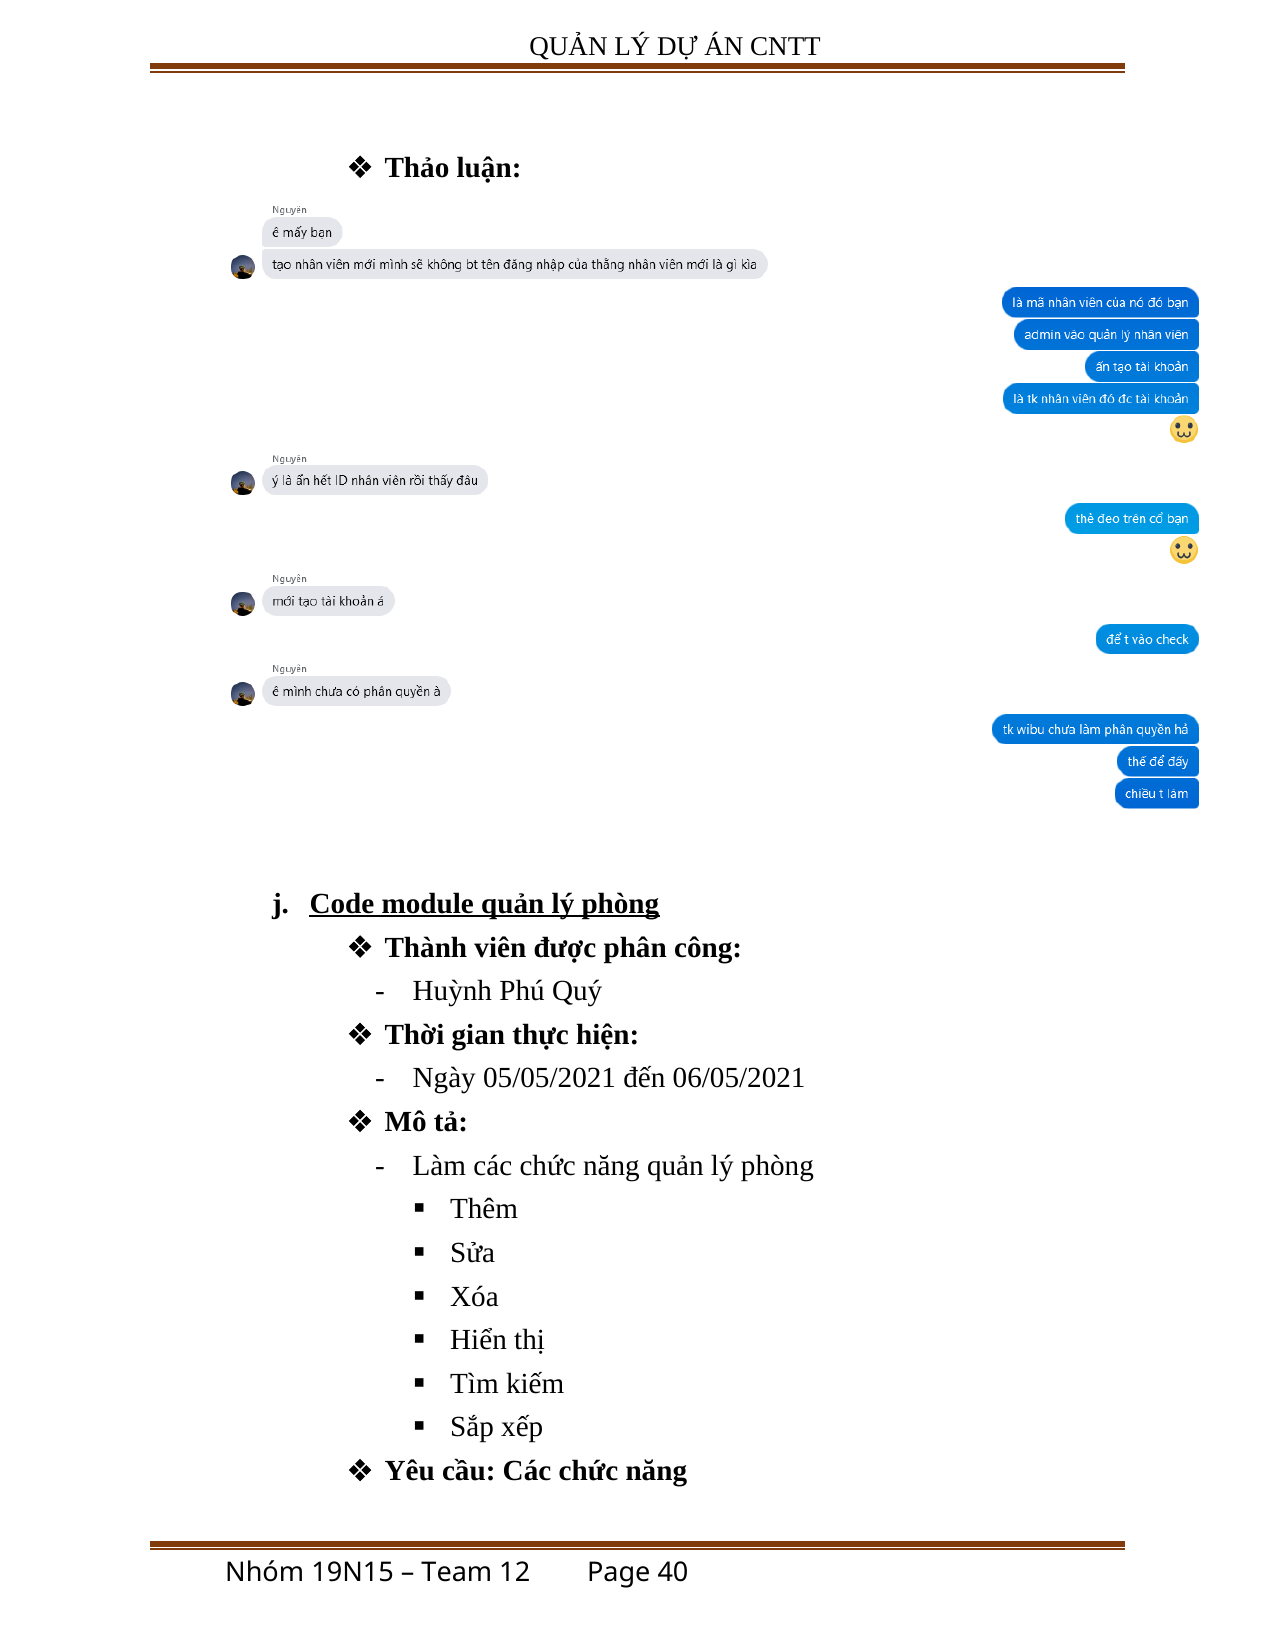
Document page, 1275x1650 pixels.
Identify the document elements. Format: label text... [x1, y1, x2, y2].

picture [225, 206, 1200, 809]
list Yêu cầu: Các chức năng [347, 1453, 1125, 1487]
list Thêm [412, 1191, 1125, 1225]
list Thảo luận: [347, 150, 1125, 184]
list Code module quản lý phòng [272, 886, 1125, 920]
list Xóa [412, 1279, 1125, 1312]
list Sắp xếp [412, 1409, 1125, 1443]
list Tìm kiếm [412, 1366, 1125, 1399]
list Làm các chức năng quản lý phòng [375, 1148, 1125, 1181]
list Huỳnh Phú Quý [375, 973, 1125, 1007]
list Hiển thị [412, 1322, 1125, 1356]
list Thời gian thực hiện: [347, 1017, 1125, 1051]
list Thành viên được phân công: [347, 930, 1125, 963]
list Mô tả: [347, 1104, 1125, 1138]
list Sửa [412, 1235, 1125, 1269]
list Ngày 05/05/2021 đến 06/05/2021 [375, 1061, 1125, 1094]
